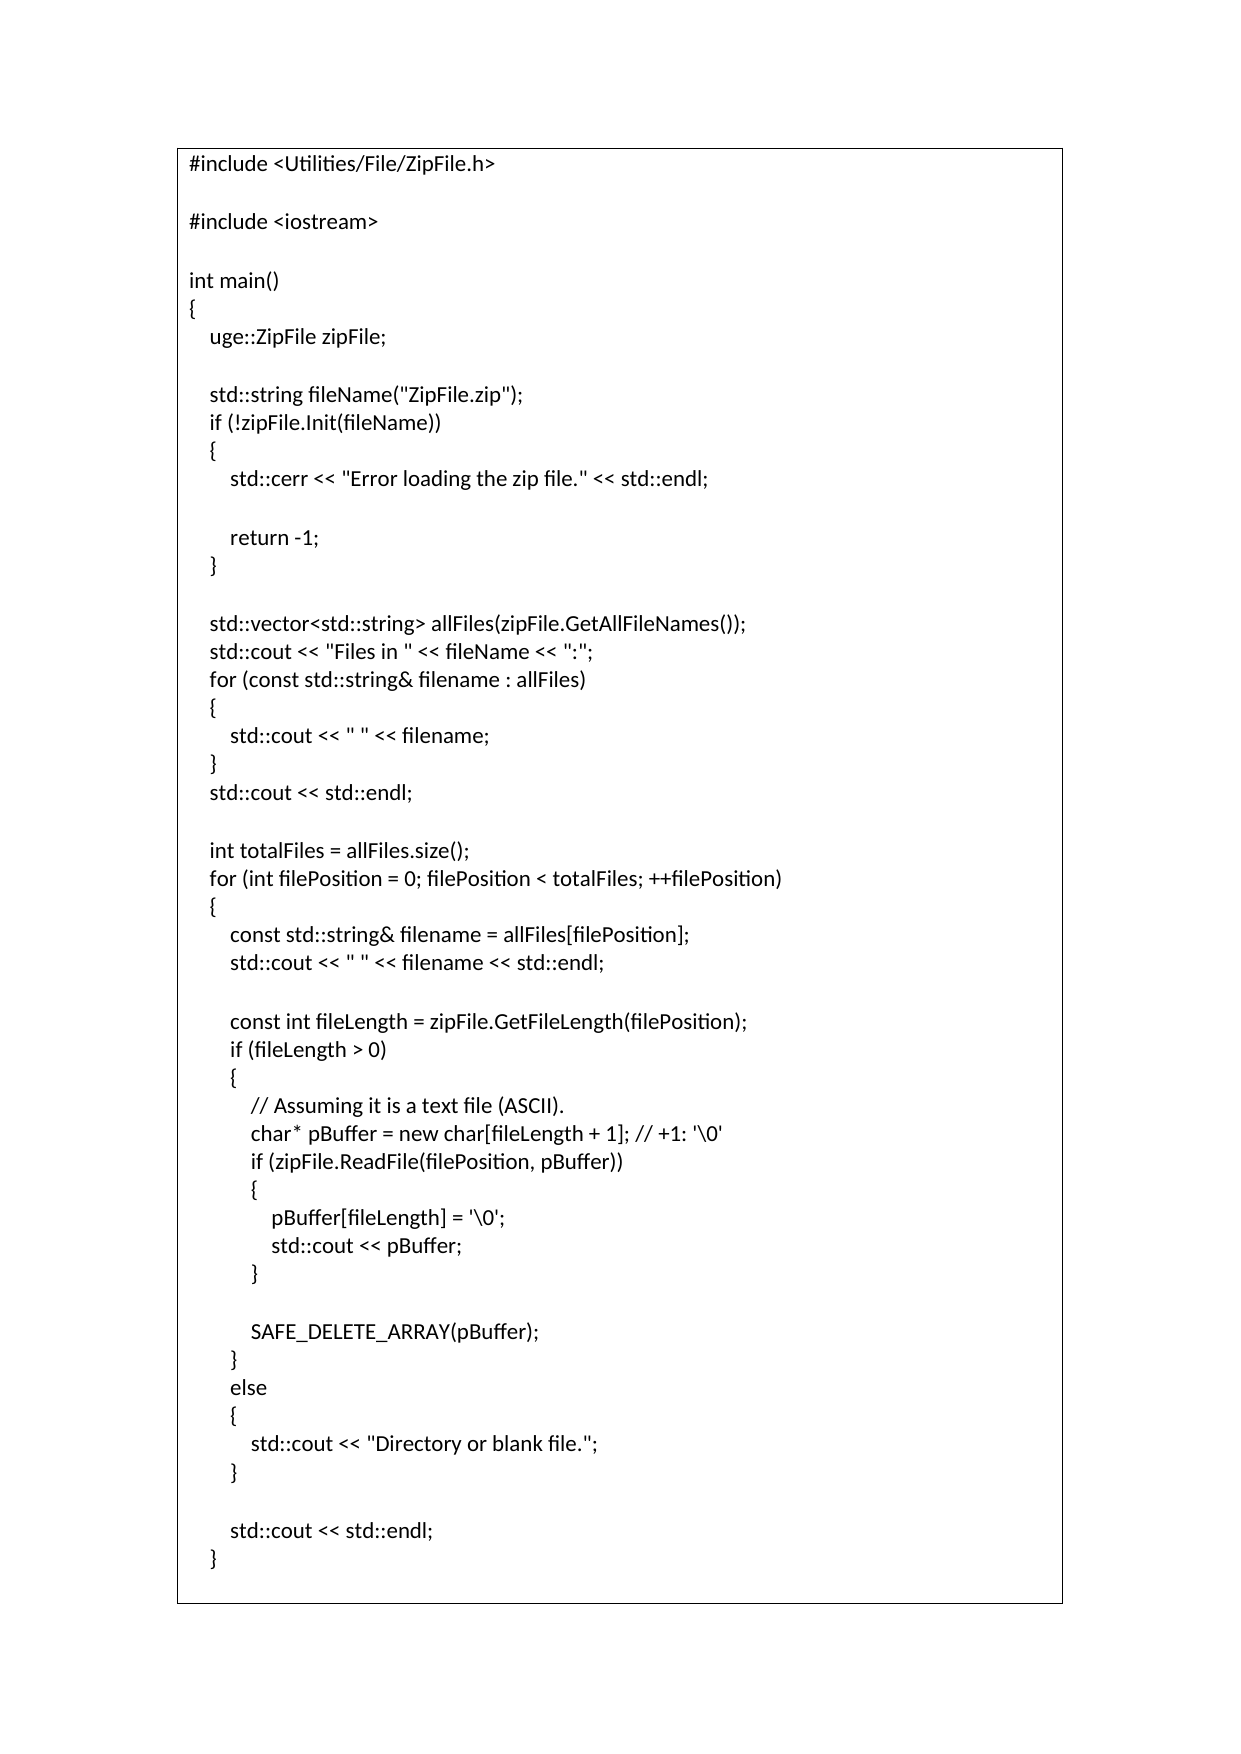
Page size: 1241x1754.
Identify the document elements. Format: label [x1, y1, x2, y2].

table_header [178, 149, 1062, 1603]
